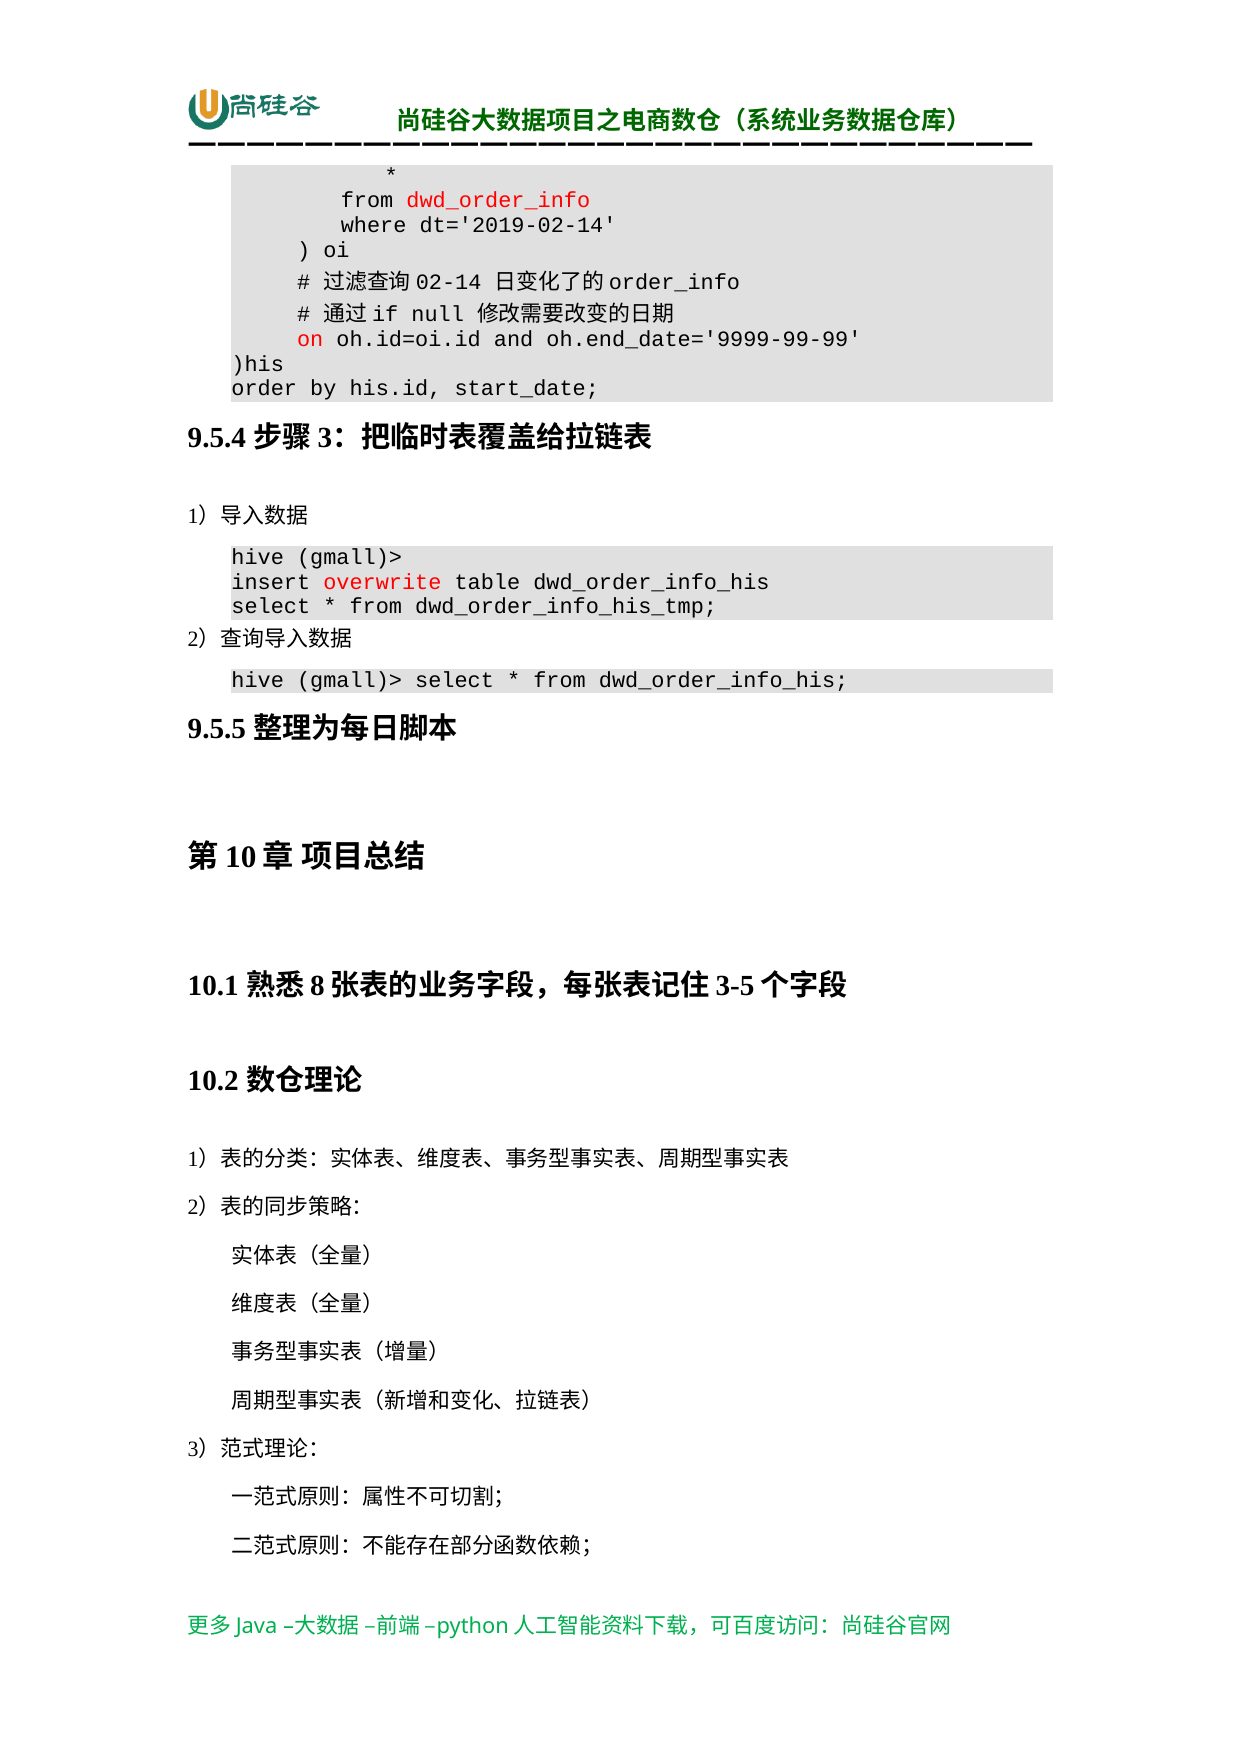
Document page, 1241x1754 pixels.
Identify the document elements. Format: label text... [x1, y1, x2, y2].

subtitle 9.5.4 步骤3：把临时表覆盖给拉链表 [187, 402, 1053, 467]
text )his [231, 353, 1053, 377]
text 实体表（全量） [187, 1237, 1053, 1270]
text on oh.id=oi.id and oh.end_date='9999-99-99' [231, 328, 1053, 353]
text order by his.id, start_date; [231, 377, 1053, 402]
subtitle 9.5.5 整理为每日脚本 [187, 693, 1053, 758]
text from dwd_order_info [231, 189, 1053, 214]
text # 通过 if null 修改需要改变的日期 [231, 296, 1053, 328]
text hive (gmall)> [231, 546, 1053, 571]
picture [187, 88, 320, 130]
text 2）查询导入数据 [187, 620, 1053, 653]
text select * from dwd_order_info_his_tmp; [231, 596, 1053, 620]
text 2）表的同步策略： [187, 1189, 1053, 1221]
text 二范式原则：不能存在部分函数依赖； [187, 1527, 1053, 1560]
text 1）导入数据 [187, 498, 1053, 530]
subtitle 第10章 项目总结 [187, 821, 1053, 886]
subtitle 10.1 熟悉8张表的业务字段，每张表记住3-5个字段 [187, 950, 1053, 1015]
text 事务型事实表（增量） [231, 1334, 1053, 1366]
text 3）范式理论： [187, 1431, 1053, 1463]
text 周期型事实表（新增和变化、拉链表） [231, 1382, 1053, 1415]
text ) oi [231, 239, 1053, 264]
text insert overwrite table dwd_order_info_his [231, 571, 1053, 596]
text 一范式原则：属性不可切割； [187, 1479, 1053, 1511]
text * [231, 165, 1053, 189]
text where dt='2019-02-14' [231, 214, 1053, 239]
text # 过滤查询 02-14 日变化了的 order_info [231, 264, 1053, 296]
text 维度表（全量） [231, 1286, 1053, 1318]
text hive (gmall)> select * from dwd_order_info_his; [231, 669, 1053, 693]
subtitle 10.2 数仓理论 [187, 1045, 1053, 1110]
text 1）表的分类：实体表、维度表、事务型事实表、周期型事实表 [187, 1141, 1053, 1173]
